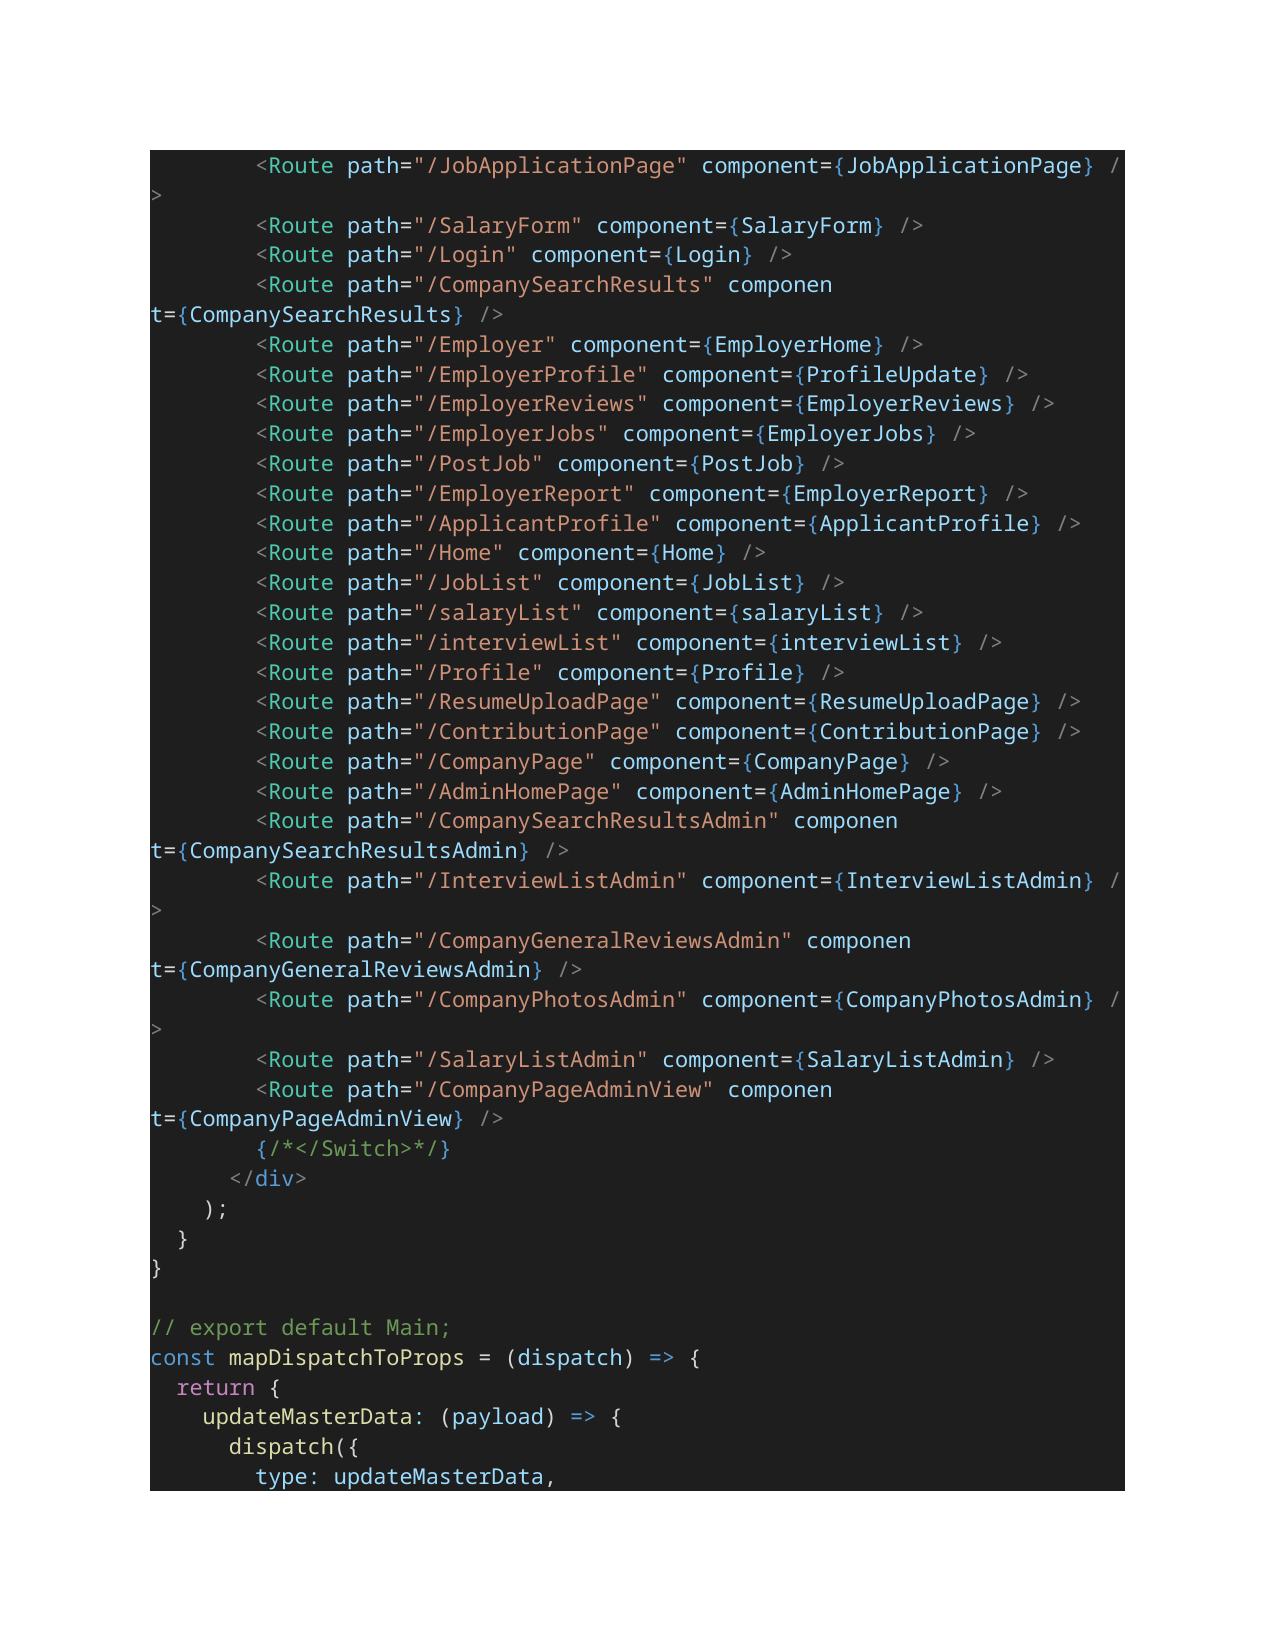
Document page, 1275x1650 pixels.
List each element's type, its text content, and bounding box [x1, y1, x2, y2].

text const mapDispatchToProps = (dispatch) => { [150, 1342, 1125, 1371]
text <Route path="/SalaryListAdmin" component={SalaryListAdmin} /> [150, 1044, 1125, 1073]
text <Route path="/EmployerReviews" component={EmployerReviews} /> [150, 388, 1125, 418]
text <Route path="/EmployerJobs" component={EmployerJobs} /> [150, 418, 1125, 448]
text </div> [150, 1163, 1125, 1193]
text type: updateMasterData, [150, 1461, 1125, 1491]
text <Route path="/JobApplicationPage" component={JobApplicationPage} /> [150, 150, 1125, 209]
text <Route path="/Employer" component={EmployerHome} /> [150, 329, 1125, 358]
text } [150, 1252, 1125, 1282]
text <Route path="/salaryList" component={salaryList} /> [150, 597, 1125, 627]
text ); [150, 1193, 1125, 1222]
text {/*</Switch>*/} [150, 1133, 1125, 1163]
text <Route path="/Home" component={Home} /> [150, 537, 1125, 567]
text // export default Main; [150, 1312, 1125, 1342]
text <Route path="/JobList" component={JobList} /> [150, 567, 1125, 597]
text return { [150, 1371, 1125, 1401]
text updateMasterData: (payload) => { [150, 1401, 1125, 1431]
text <Route path="/ResumeUploadPage" component={ResumeUploadPage} /> [150, 686, 1125, 716]
text <Route path="/SalaryForm" component={SalaryForm} /> [150, 209, 1125, 239]
text <Route path="/CompanySearchResultsAdmin" component={CompanySearchResultsAdmin} /> [150, 805, 1125, 865]
text <Route path="/EmployerProfile" component={ProfileUpdate} /> [150, 358, 1125, 388]
text <Route path="/interviewList" component={interviewList} /> [150, 627, 1125, 656]
text <Route path="/EmployerReport" component={EmployerReport} /> [150, 478, 1125, 507]
text <Route path="/Profile" component={Profile} /> [150, 656, 1125, 686]
text <Route path="/Login" component={Login} /> [150, 239, 1125, 269]
text <Route path="/PostJob" component={PostJob} /> [150, 448, 1125, 478]
text <Route path="/ContributionPage" component={ContributionPage} /> [150, 716, 1125, 746]
text <Route path="/CompanyGeneralReviewsAdmin" component={CompanyGeneralReviewsAdmin} /> [150, 924, 1125, 984]
text <Route path="/AdminHomePage" component={AdminHomePage} /> [150, 776, 1125, 805]
text <Route path="/CompanyPageAdminView" component={CompanyPageAdminView} /> [150, 1073, 1125, 1133]
text <Route path="/ApplicantProfile" component={ApplicantProfile} /> [150, 507, 1125, 537]
text dispatch({ [150, 1431, 1125, 1461]
text <Route path="/CompanyPage" component={CompanyPage} /> [150, 746, 1125, 776]
text <Route path="/InterviewListAdmin" component={InterviewListAdmin} /> [150, 865, 1125, 924]
text <Route path="/CompanyPhotosAdmin" component={CompanyPhotosAdmin} /> [150, 984, 1125, 1044]
text <Route path="/CompanySearchResults" component={CompanySearchResults} /> [150, 269, 1125, 329]
text } [150, 1222, 1125, 1252]
